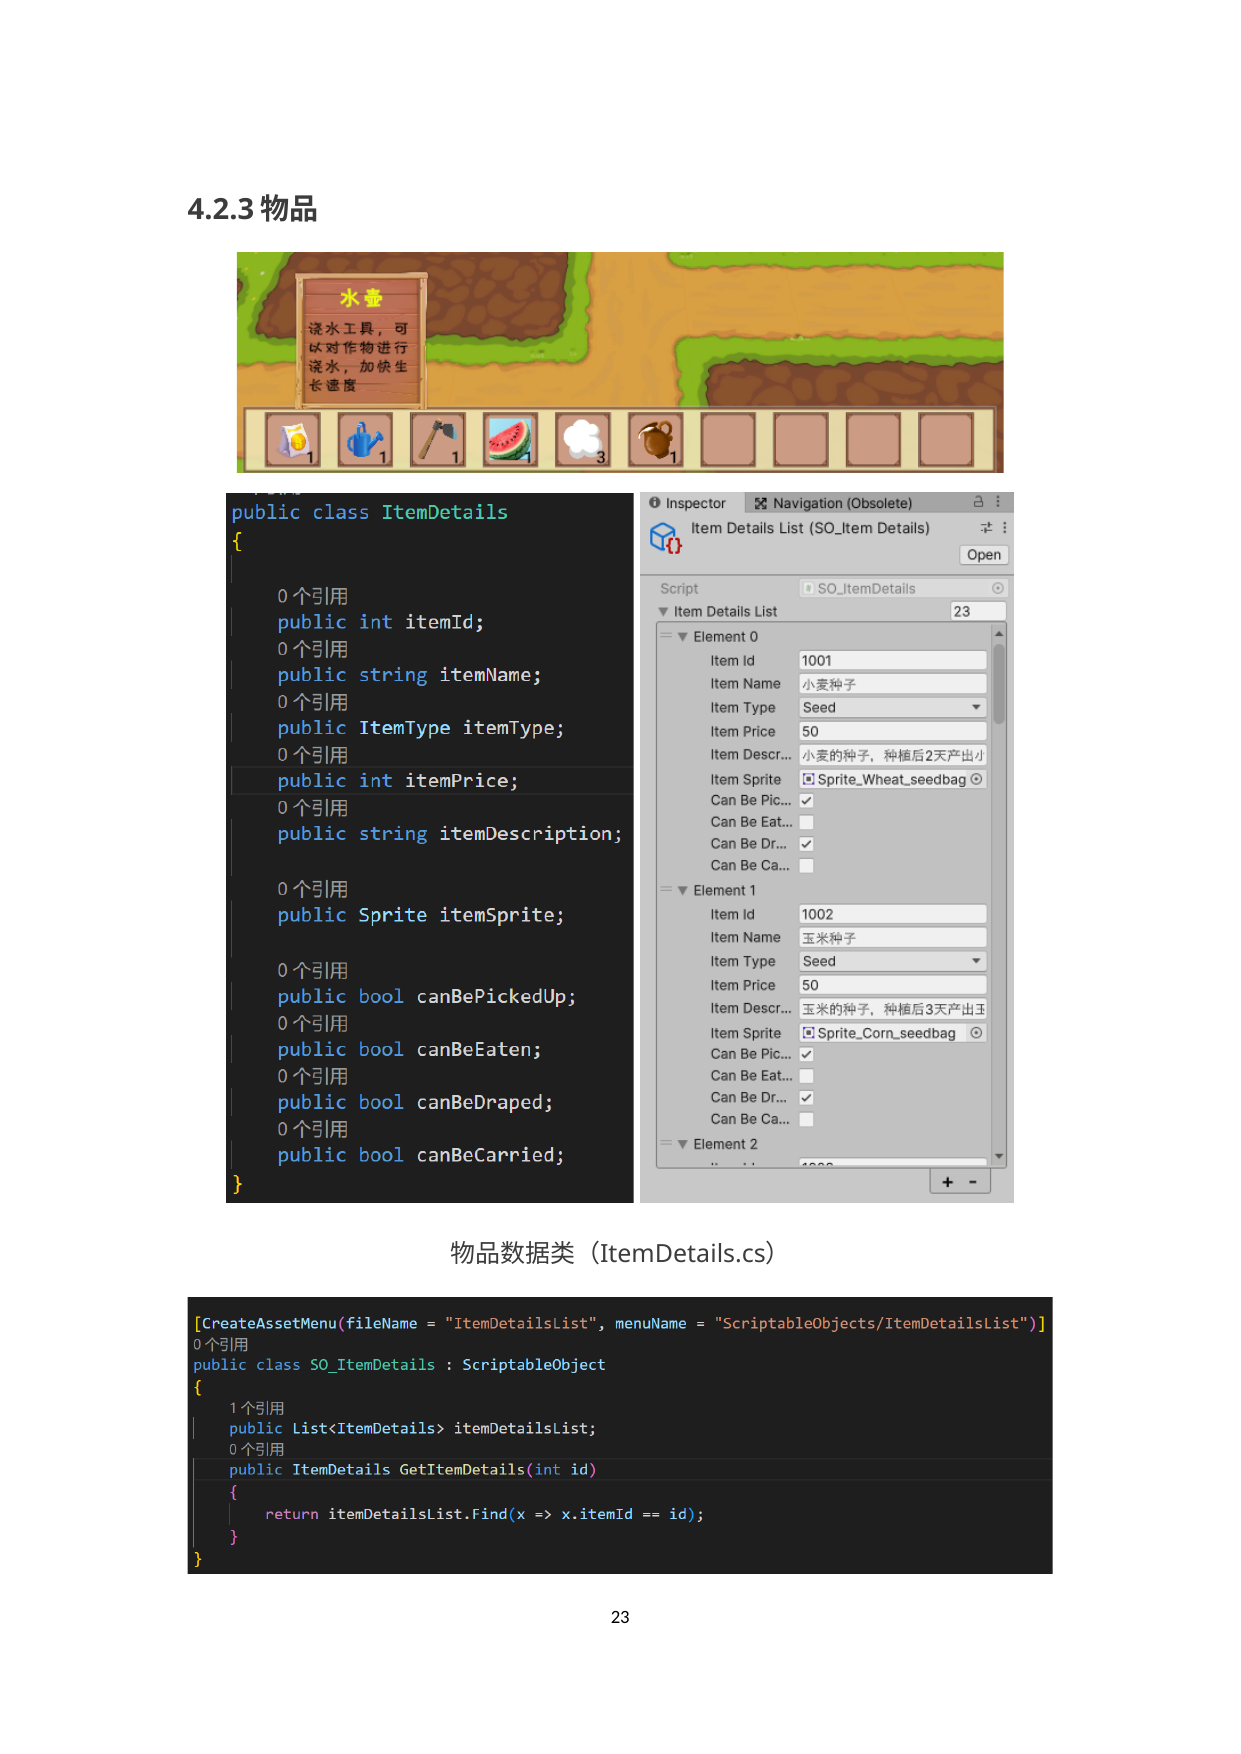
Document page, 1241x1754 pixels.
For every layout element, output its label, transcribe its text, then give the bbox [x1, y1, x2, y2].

text 物品数据类（ItemDetails.cs） [187, 1219, 1053, 1284]
text 4.2.3物品 [187, 174, 1053, 239]
picture [640, 492, 1014, 1203]
picture [236, 252, 1004, 473]
picture [187, 1297, 1053, 1574]
picture [226, 493, 634, 1203]
